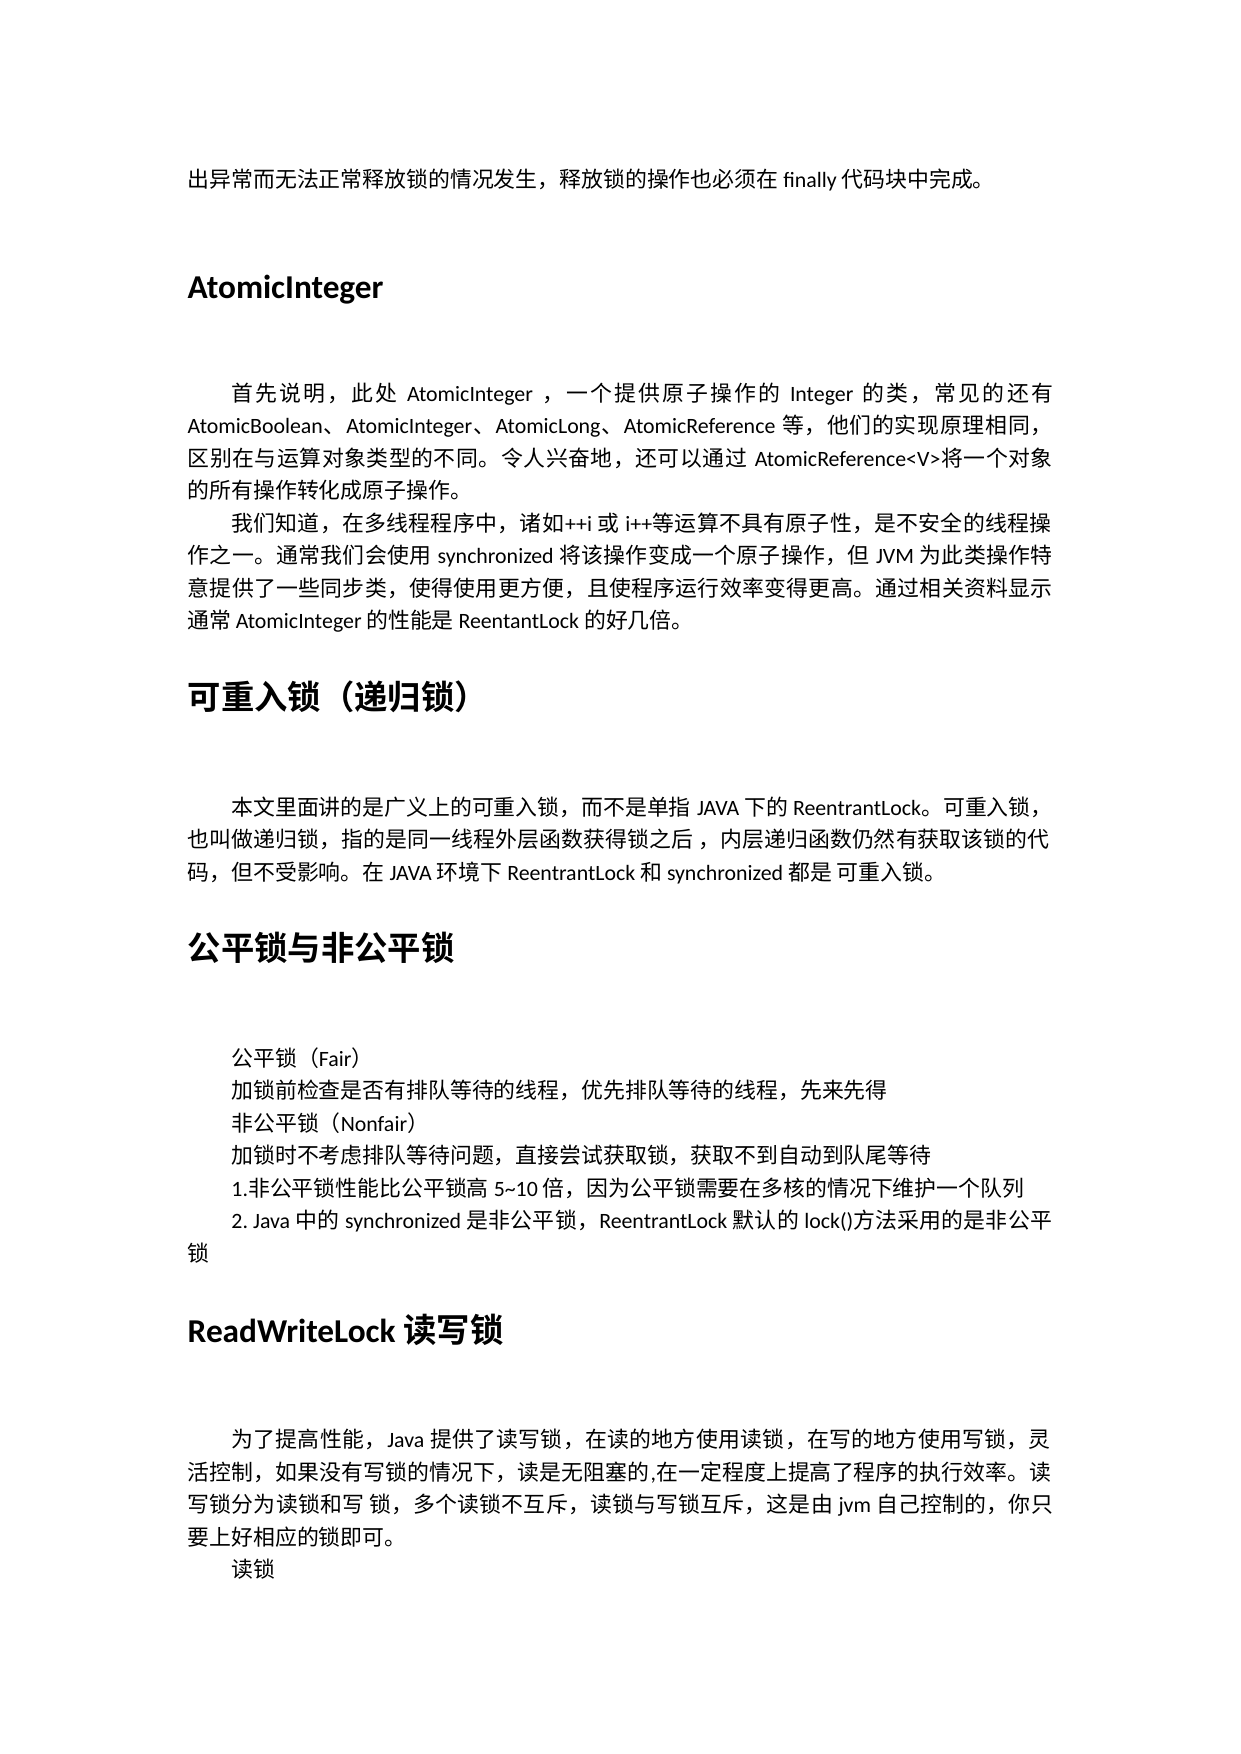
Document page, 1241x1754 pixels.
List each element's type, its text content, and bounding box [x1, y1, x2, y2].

text 1.非公平锁性能比公平锁高 5~10 倍，因为公平锁需要在多核的情况下维护一个队列 [187, 1171, 1053, 1203]
subtitle 公平锁与非公平锁 [187, 914, 1053, 979]
subtitle AtomicInteger [187, 254, 1053, 319]
subtitle 可重入锁（递归锁） [187, 662, 1053, 727]
text 非公平锁（Nonfair） [187, 1106, 1053, 1138]
text 2. Java 中的 synchronized 是非公平锁，ReentrantLock 默认的 lock()方法采用的是非公平锁 [187, 1203, 1053, 1268]
text 加锁前检查是否有排队等待的线程，优先排队等待的线程，先来先得 [187, 1073, 1053, 1106]
text 首先说明，此处 AtomicInteger ，一个提供原子操作的 Integer 的类，常见的还有AtomicBoolean、AtomicInteger、AtomicLong、AtomicReference 等，他们的实现原理相同，区别在与运算对象类型的不同。令人兴奋地，还可以通过 AtomicReference<V>将一个对象的所有操作转化成原子操作。 [187, 375, 1053, 505]
text 本文里面讲的是广义上的可重入锁，而不是单指 JAVA 下的 ReentrantLock。可重入锁，也叫做递归锁，指的是同一线程外层函数获得锁之后 ，内层递归函数仍然有获取该锁的代码，但不受影响。在 JAVA 环境下 ReentrantLock 和 synchronized 都是 可重入锁。 [187, 789, 1053, 887]
text 为了提高性能，Java 提供了读写锁，在读的地方使用读锁，在写的地方使用写锁，灵活控制，如果没有写锁的情况下，读是无阻塞的,在一定程度上提高了程序的执行效率。读写锁分为读锁和写 锁，多个读锁不互斥，读锁与写锁互斥，这是由 jvm 自己控制的，你只要上好相应的锁即可。 [187, 1422, 1053, 1552]
text 读锁 [187, 1552, 1053, 1584]
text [187, 162, 1053, 194]
text 我们知道，在多线程程序中，诸如++i 或 i++等运算不具有原子性，是不安全的线程操作之一。通常我们会使用 synchronized 将该操作变成一个原子操作，但 JVM 为此类操作特意提供了一些同步类，使得使用更方便，且使程序运行效率变得更高。通过相关资料显示，通常AtomicInteger的性能是 ReentantLock 的好几倍。 [187, 505, 1053, 635]
text 公平锁（Fair） [187, 1041, 1053, 1073]
text 加锁时不考虑排队等待问题，直接尝试获取锁，获取不到自动到队尾等待 [187, 1138, 1053, 1171]
subtitle ReadWriteLock 读写锁 [187, 1295, 1053, 1360]
